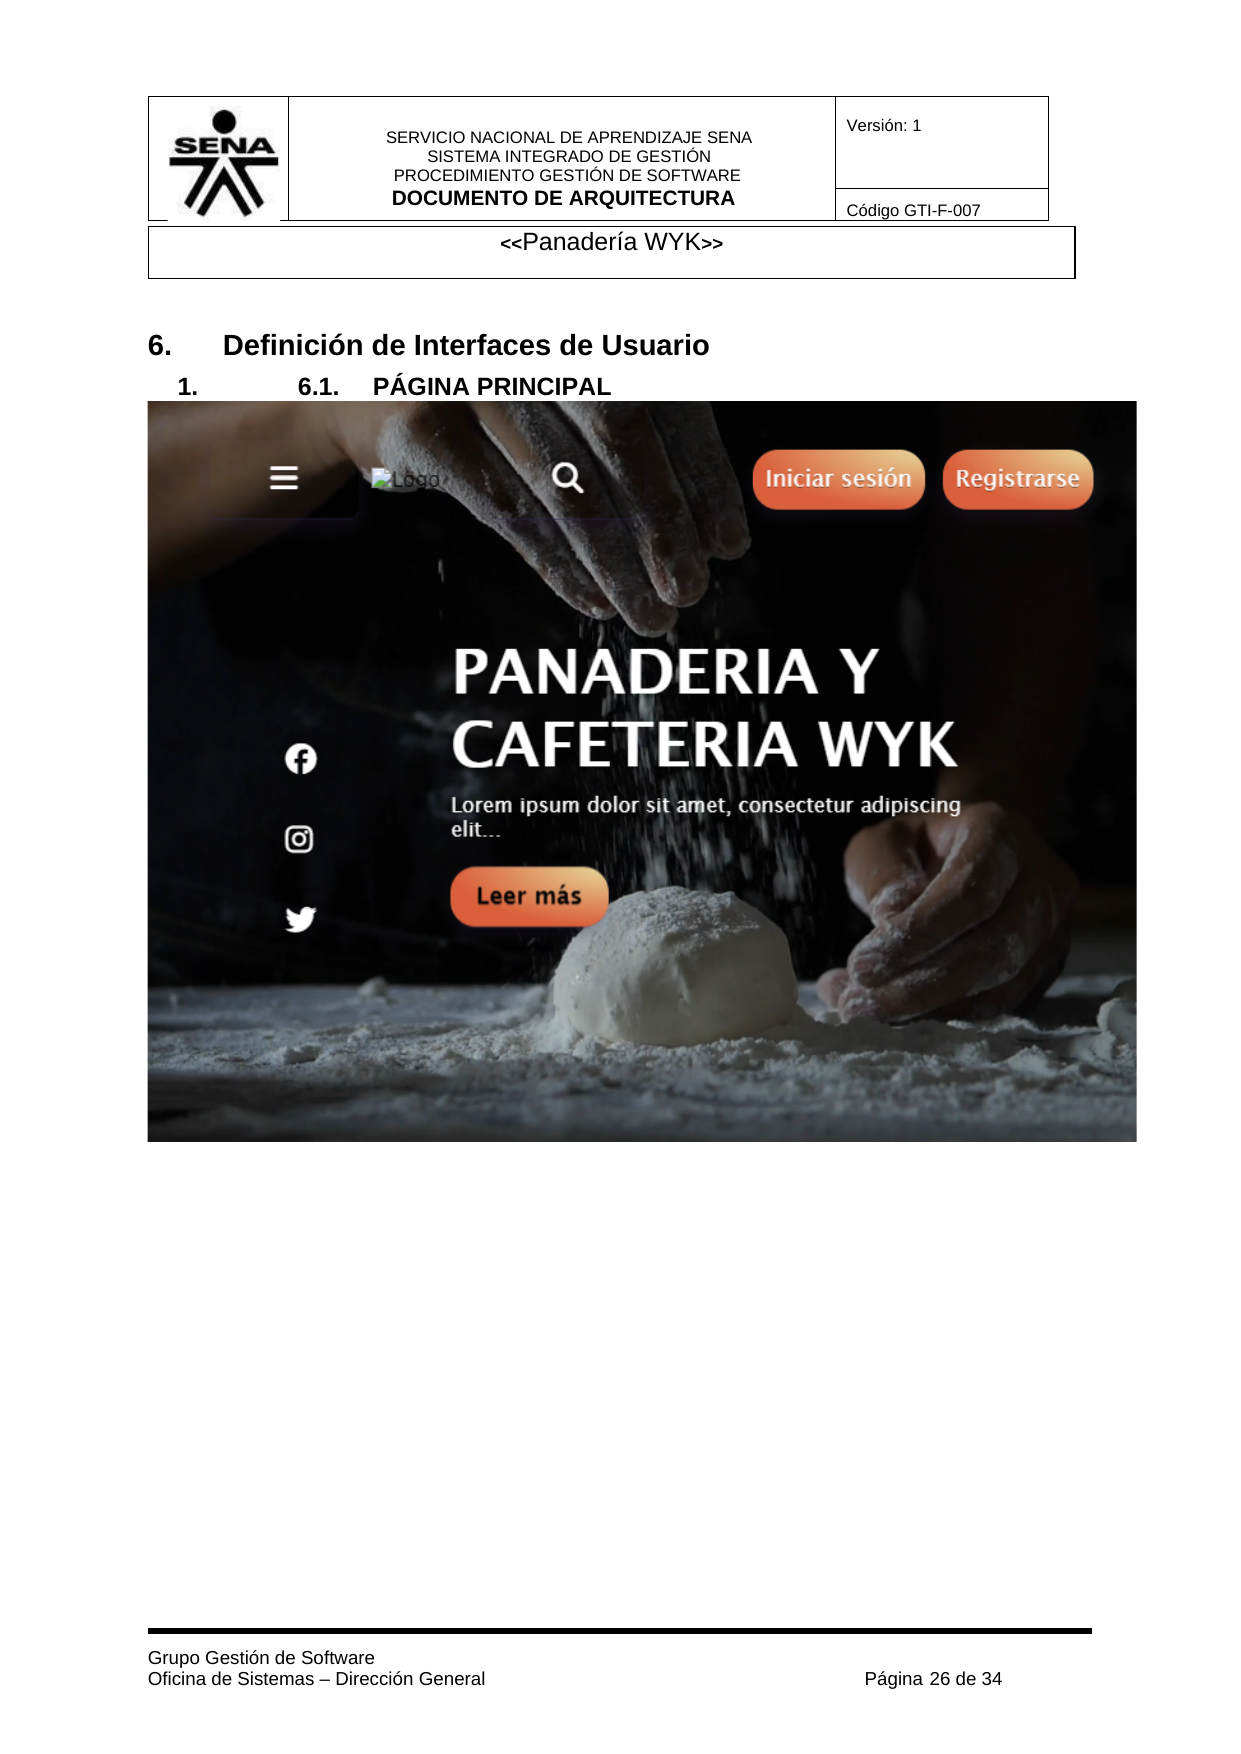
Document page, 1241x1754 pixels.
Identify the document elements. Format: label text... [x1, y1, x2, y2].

subtitle 6.1. PÁGINA PRINCIPAL [177, 372, 1092, 401]
picture [147, 401, 1137, 1142]
picture [167, 106, 281, 221]
subtitle Definición de Interfaces de Usuario [148, 328, 1092, 362]
